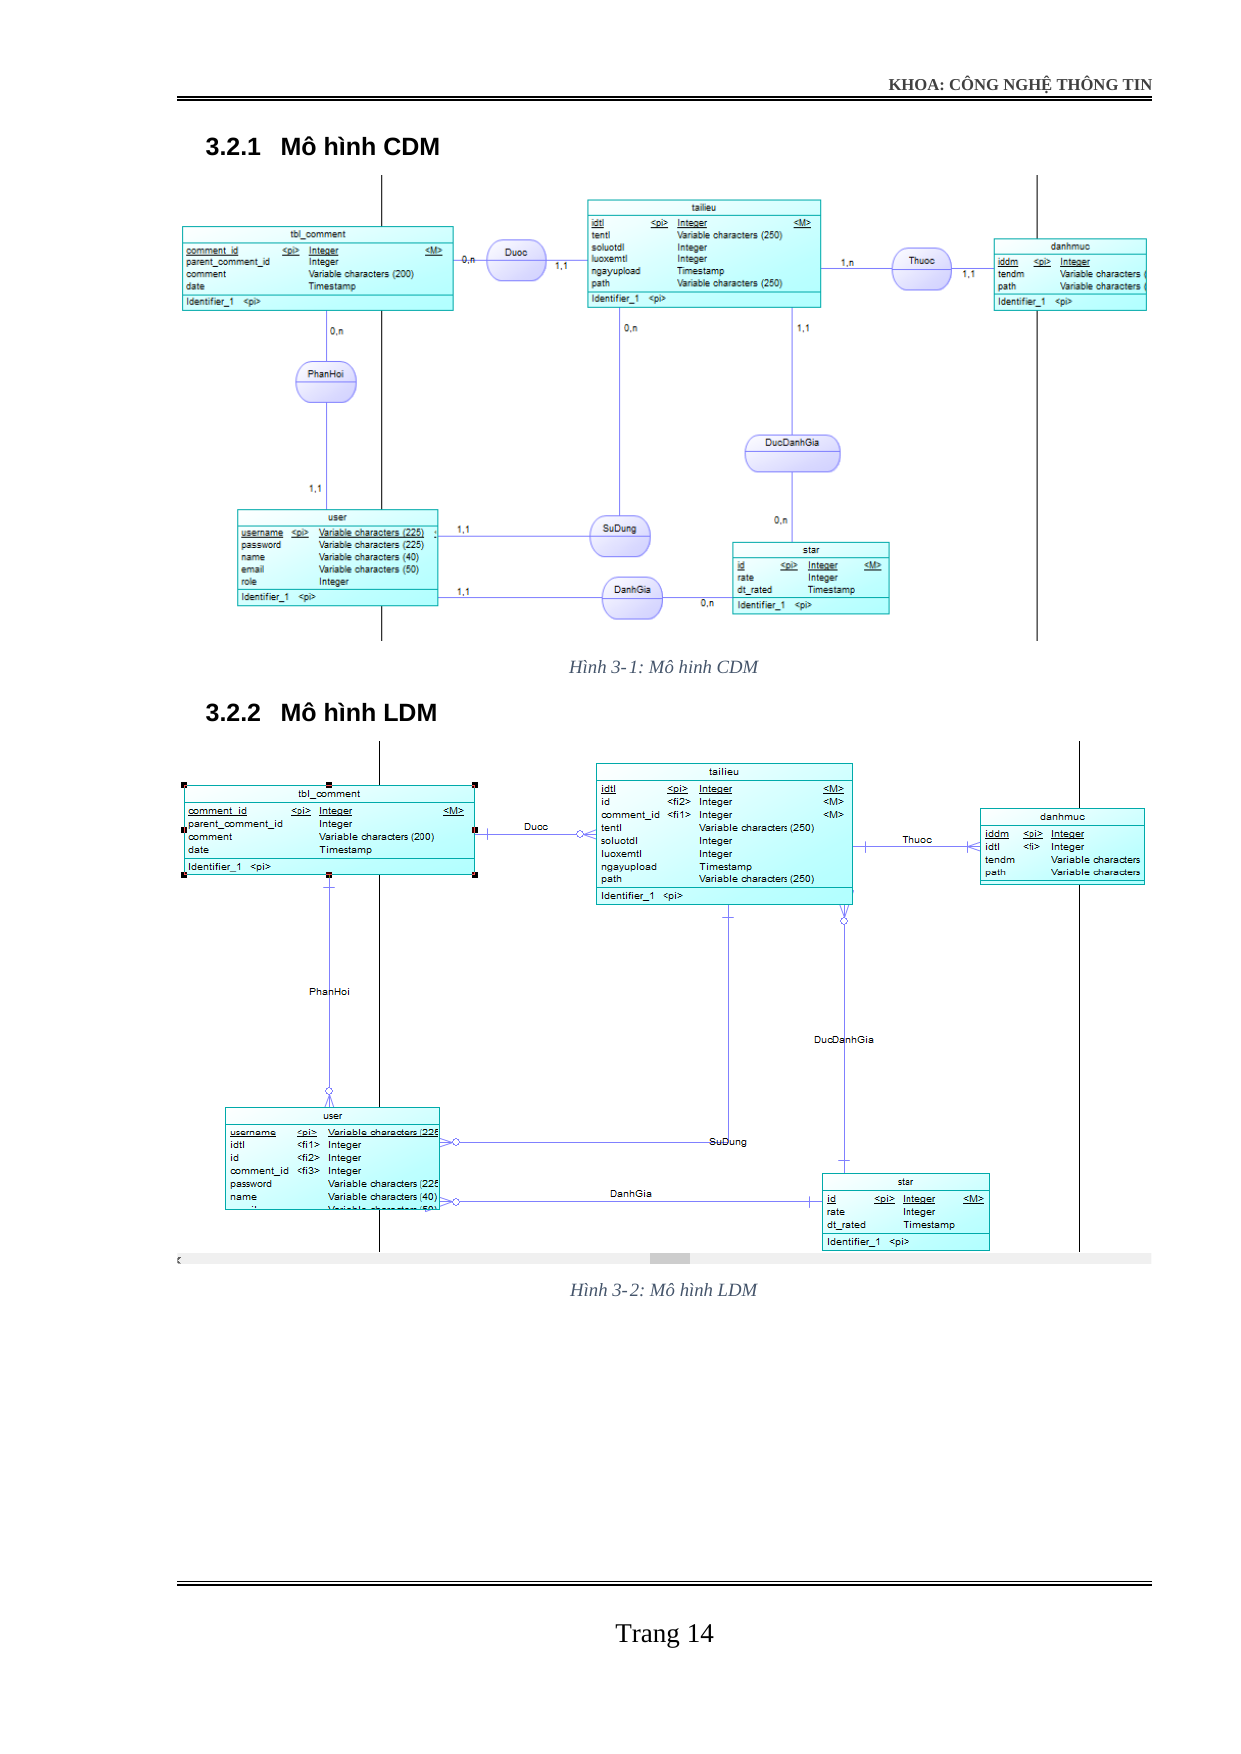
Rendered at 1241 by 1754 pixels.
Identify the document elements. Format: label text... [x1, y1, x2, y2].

picture [177, 175, 1152, 641]
subtitle Mô hình CDM [205, 132, 1152, 161]
subtitle Mô hình LDM [205, 698, 1152, 727]
picture [177, 741, 1152, 1264]
